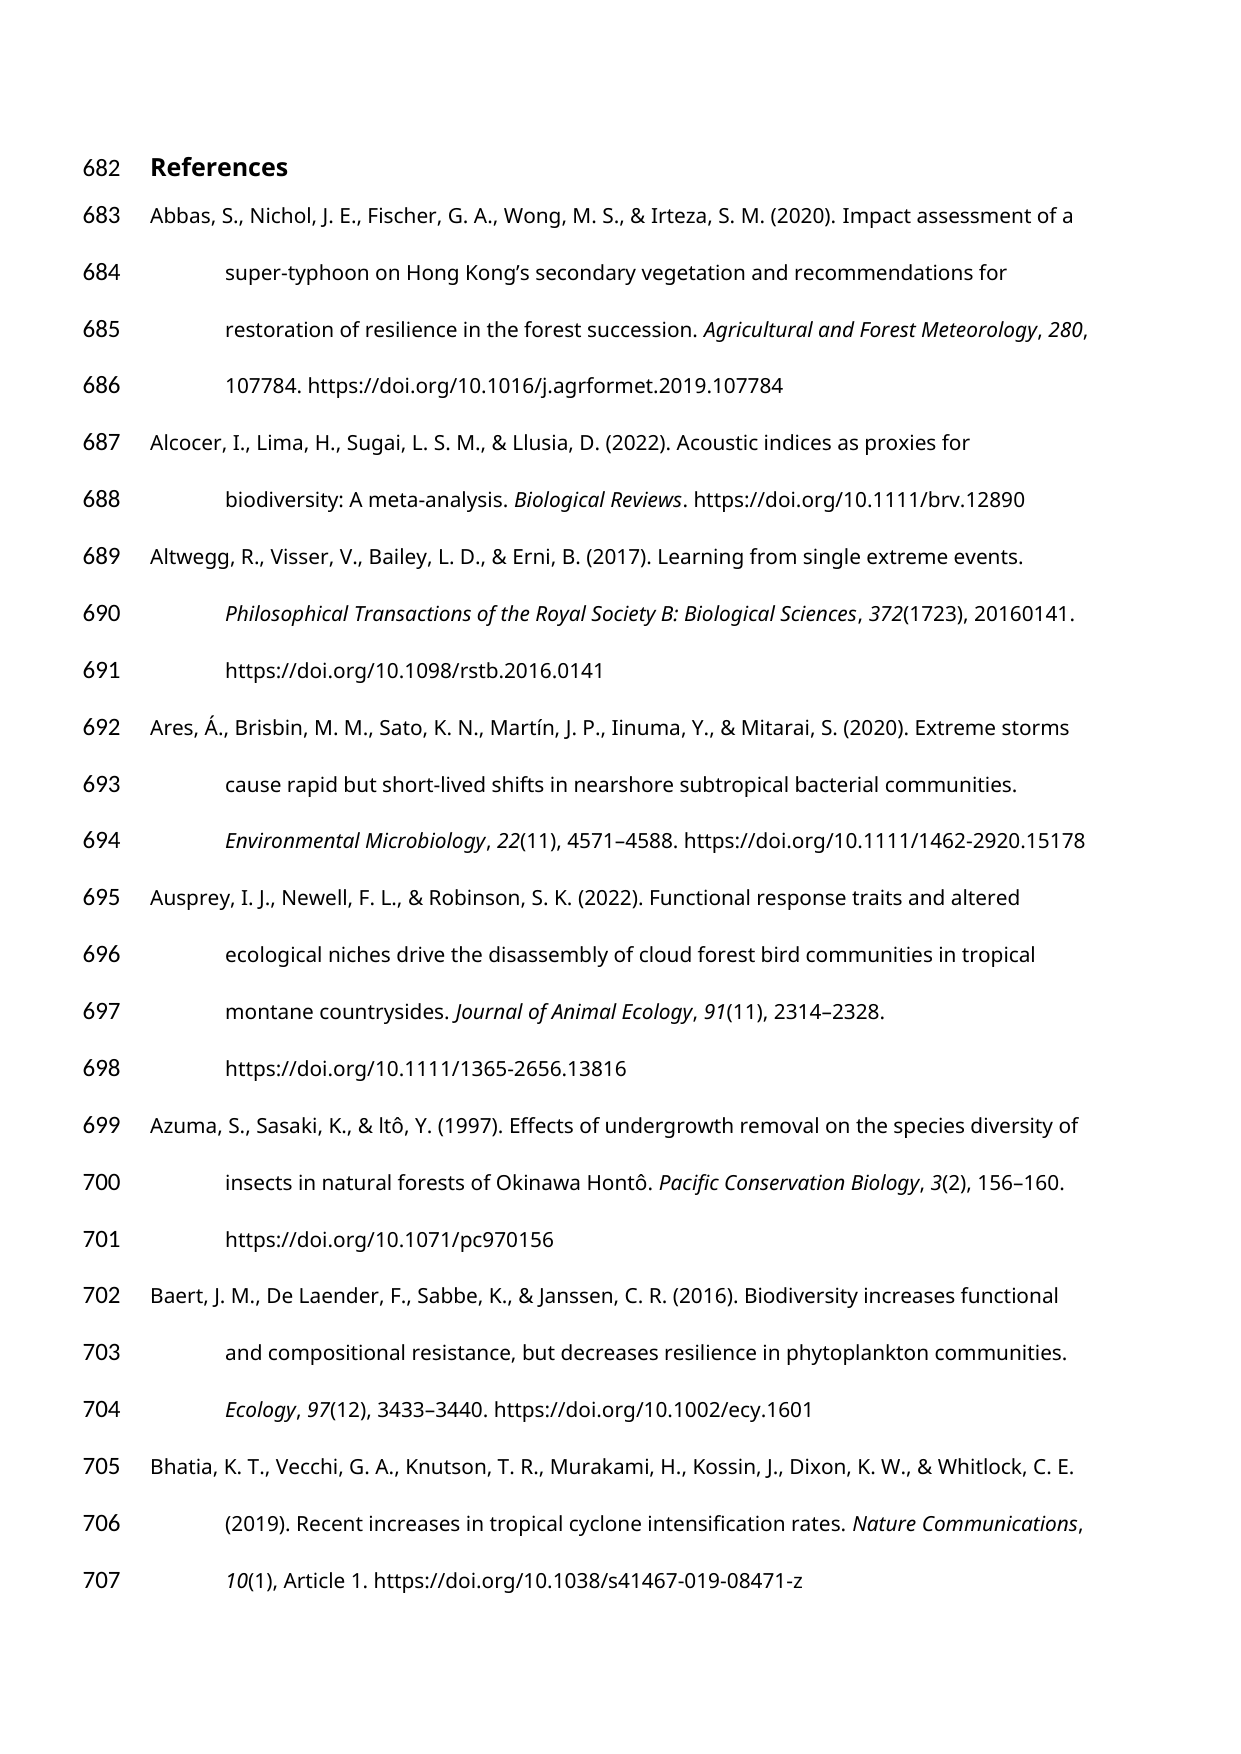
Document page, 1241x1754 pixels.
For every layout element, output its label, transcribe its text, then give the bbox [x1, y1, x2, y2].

text Azuma, S., Sasaki, K., & ltô, Y. (1997). Effects of undergrowth removal on the species diversity of insects in natural forests of Okinawa Hontô. Pacific Conservation Biology, 3(2), 156–160. https://doi.org/10.1071/pc970156 [150, 1111, 1090, 1253]
text Bhatia, K. T., Vecchi, G. A., Knutson, T. R., Murakami, H., Kossin, J., Dixon, K. W., & Whitlock, C. E. (2019). Recent increases in tropical cyclone intensification rates. Nature Communications, 10(1), Article 1. https://doi.org/10.1038/s41467-019-08471-z [150, 1452, 1090, 1594]
text References [150, 150, 1090, 184]
text Abbas, S., Nichol, J. E., Fischer, G. A., Wong, M. S., & Irteza, S. M. (2020). Impact assessment of a super-typhoon on Hong Kong’s secondary vegetation and recommendations for restoration of resilience in the forest succession. Agricultural and Forest Meteorology, 280, 107784. https://doi.org/10.1016/j.agrformet.2019.107784 [150, 201, 1090, 400]
text Baert, J. M., De Laender, F., Sabbe, K., & Janssen, C. R. (2016). Biodiversity increases functional and compositional resistance, but decreases resilience in phytoplankton communities. Ecology, 97(12), 3433–3440. https://doi.org/10.1002/ecy.1601 [150, 1282, 1090, 1424]
text Ausprey, I. J., Newell, F. L., & Robinson, S. K. (2022). Functional response traits and altered ecological niches drive the disassembly of cloud forest bird communities in tropical montane countrysides. Journal of Animal Ecology, 91(11), 2314–2328. https://doi.org/10.1111/1365-2656.13816 [150, 883, 1090, 1083]
text Alcocer, I., Lima, H., Sugai, L. S. M., & Llusia, D. (2022). Acoustic indices as proxies for biodiversity: A meta-analysis. Biological Reviews. https://doi.org/10.1111/brv.12890 [150, 428, 1090, 514]
text Altwegg, R., Visser, V., Bailey, L. D., & Erni, B. (2017). Learning from single extreme events. Philosophical Transactions of the Royal Society B: Biological Sciences, 372(1723), 20160141. https://doi.org/10.1098/rstb.2016.0141 [150, 542, 1090, 684]
text Ares, Á., Brisbin, M. M., Sato, K. N., Martín, J. P., Iinuma, Y., & Mitarai, S. (2020). Extreme storms cause rapid but short-lived shifts in nearshore subtropical bacterial communities. Environmental Microbiology, 22(11), 4571–4588. https://doi.org/10.1111/1462-2920.15178 [150, 713, 1090, 855]
